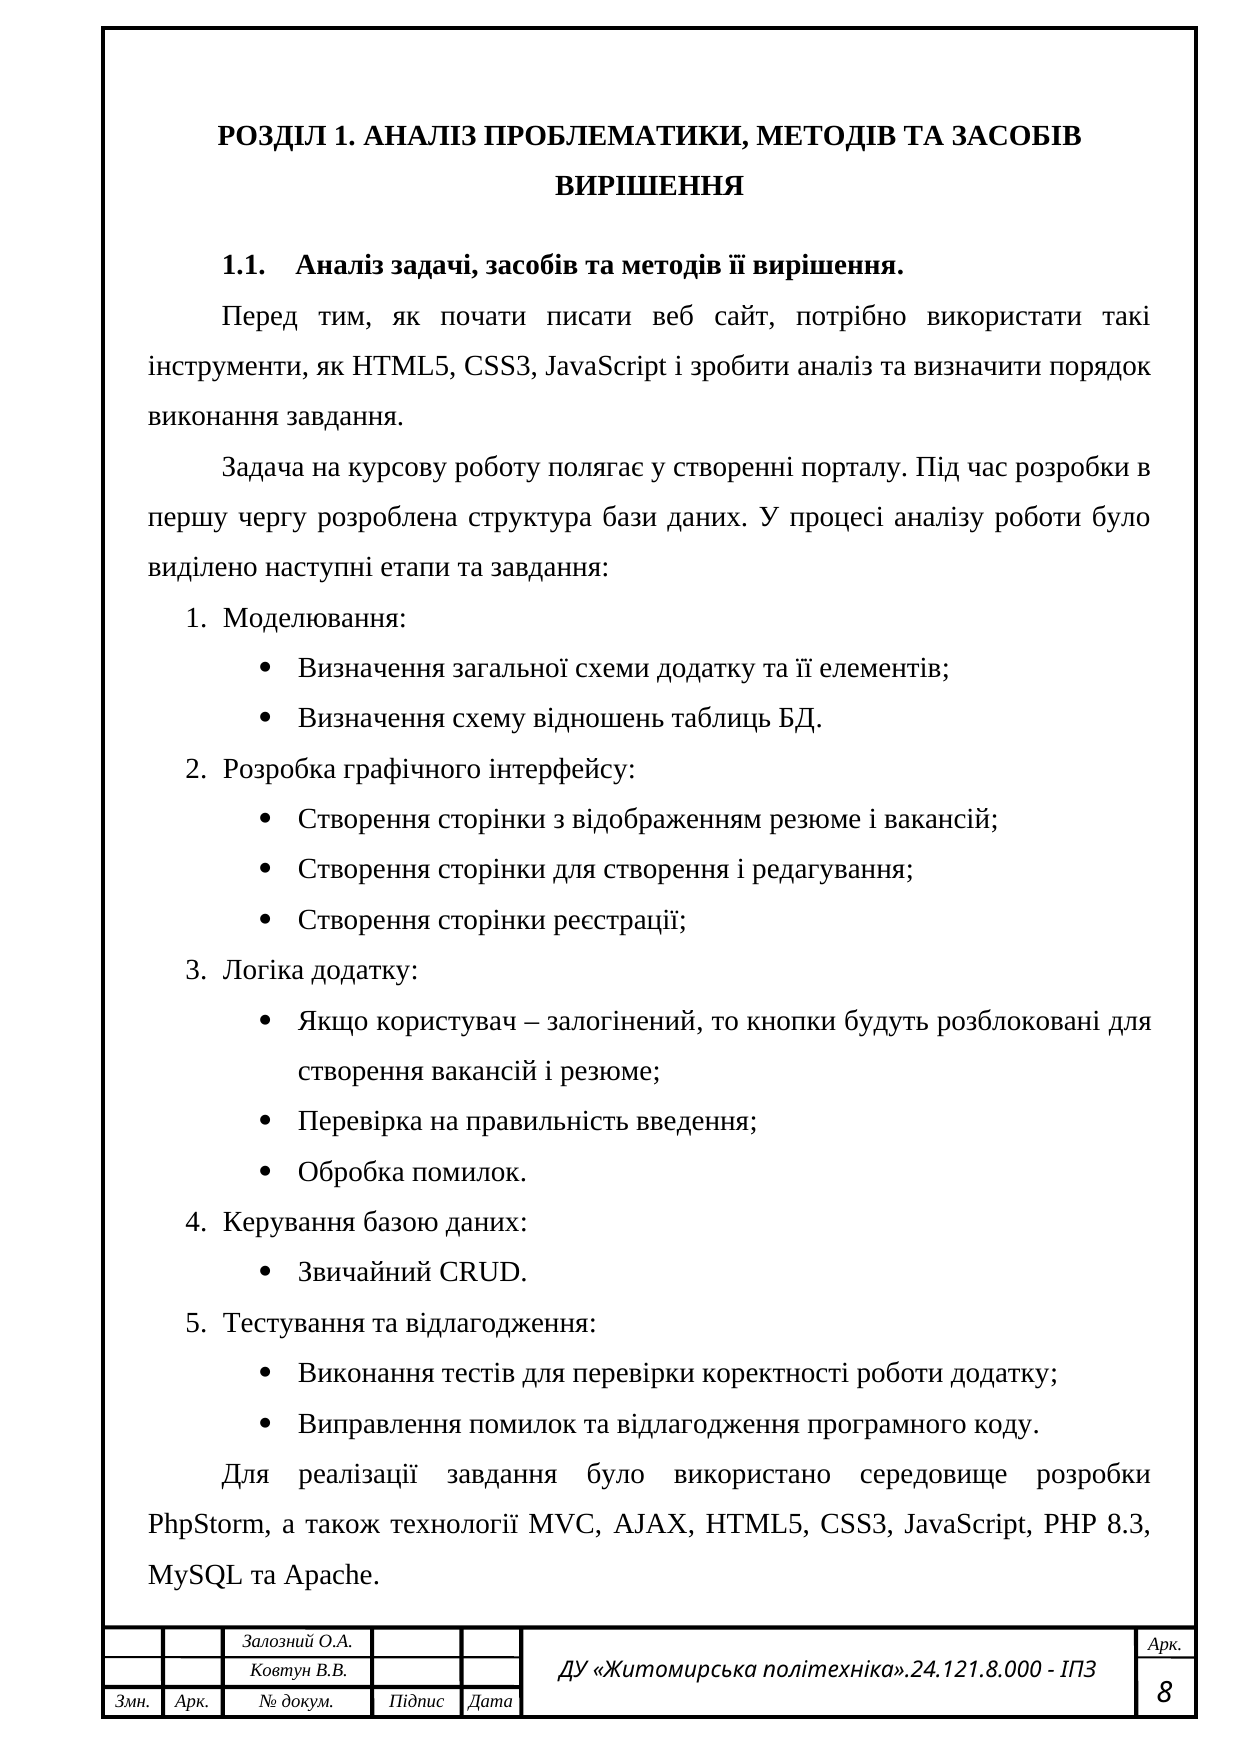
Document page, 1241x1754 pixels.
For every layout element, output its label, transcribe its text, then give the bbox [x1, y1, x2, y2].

list Виправлення помилок та відлагодження програмного коду. [260, 1406, 1152, 1439]
list Перевірка на правильність введення; [260, 1103, 1152, 1137]
text Для реалізації завдання було використано середовище розробки PhpStorm, а також технології MVC, AJAX, HTML5, CSS3, JavaScript, PHP 8.3, MySQL та Apache. [148, 1456, 1152, 1590]
text Перед тим, як почати писати веб сайт, потрібно використати такі інструменти, як HTML5, CSS3, JavaScript і зробити аналіз та визначити порядок виконання завдання. [148, 298, 1152, 432]
text Задача на курсову роботу полягає у створенні порталу. Під час розробки в першу чергу розроблена структура бази даних. У процесі аналізу роботи було виділено наступні етапи та завдання: [148, 449, 1152, 583]
subtitle РОЗДІЛ 1. АНАЛІЗ ПРОБЛЕМАТИКИ, МЕТОДІВ ТА ЗАСОБІВ ВИРІШЕННЯ [148, 118, 1152, 202]
list Якщо користувач – залогінений, то кнопки будуть розблоковані для створення вакансій і резюме; [260, 1003, 1152, 1087]
list Моделювання: [185, 600, 1152, 633]
list Визначення схему відношень таблиць БД. [260, 700, 1152, 734]
list Обробка помилок. [260, 1154, 1152, 1187]
list Звичайний CRUD. [260, 1254, 1152, 1288]
list Аналіз задачі, засобів та методів її вирішення. [148, 247, 1152, 281]
list Визначення загальної схеми додатку та її елементів; [260, 650, 1152, 684]
list Логіка додатку: [185, 952, 1152, 986]
list Виконання тестів для перевірки коректності роботи додатку; [260, 1355, 1152, 1389]
list Тестування та відлагодження: [185, 1305, 1152, 1338]
list Керування базою даних: [185, 1204, 1152, 1238]
list Створення сторінки з відображенням резюме і вакансій; [260, 801, 1152, 835]
list Розробка графічного інтерфейсу: [185, 751, 1152, 784]
list Створення сторінки для створення і редагування; [260, 852, 1152, 885]
list Створення сторінки реєстрації; [260, 902, 1152, 936]
